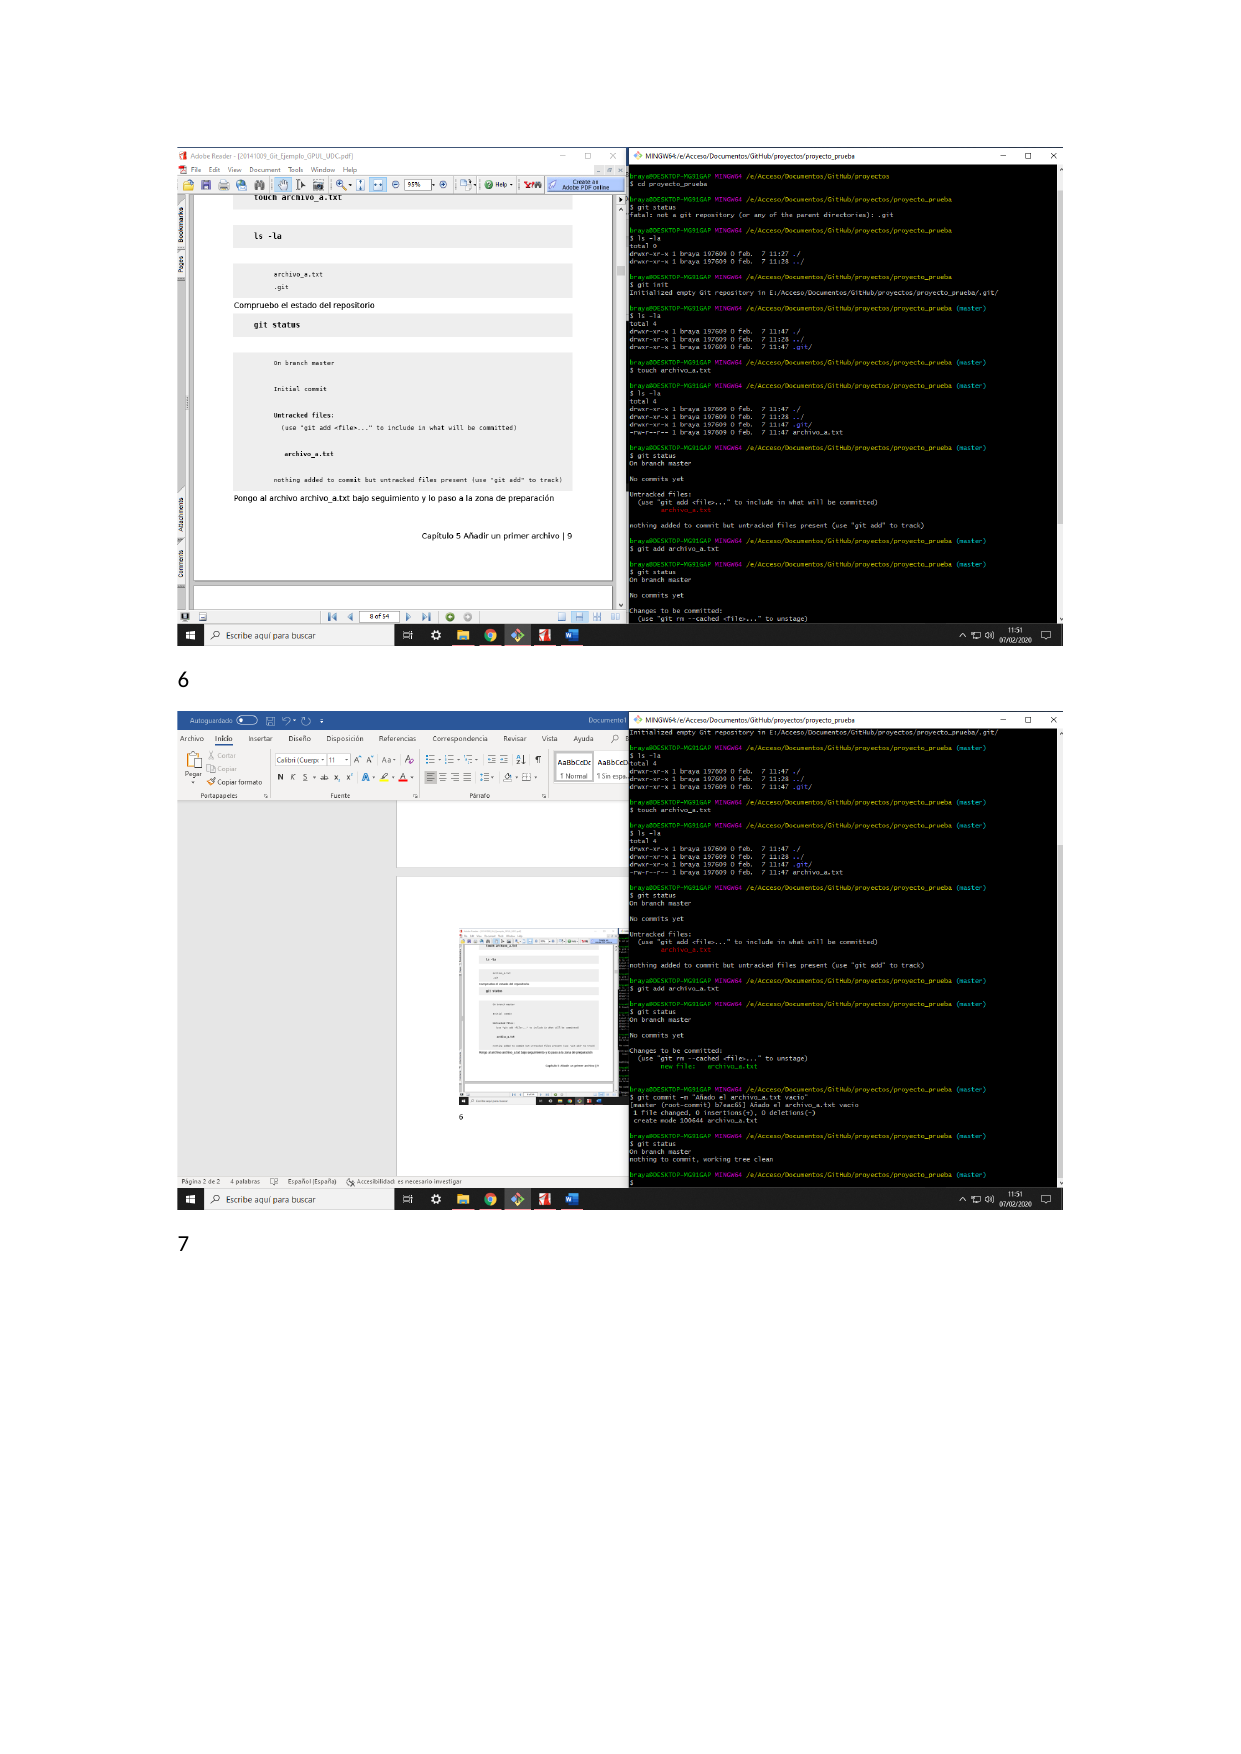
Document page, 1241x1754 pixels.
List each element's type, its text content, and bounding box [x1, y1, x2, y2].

text 7 [177, 1229, 1063, 1257]
picture [177, 147, 1063, 646]
picture [177, 711, 1063, 1210]
text 6 [177, 665, 1063, 693]
